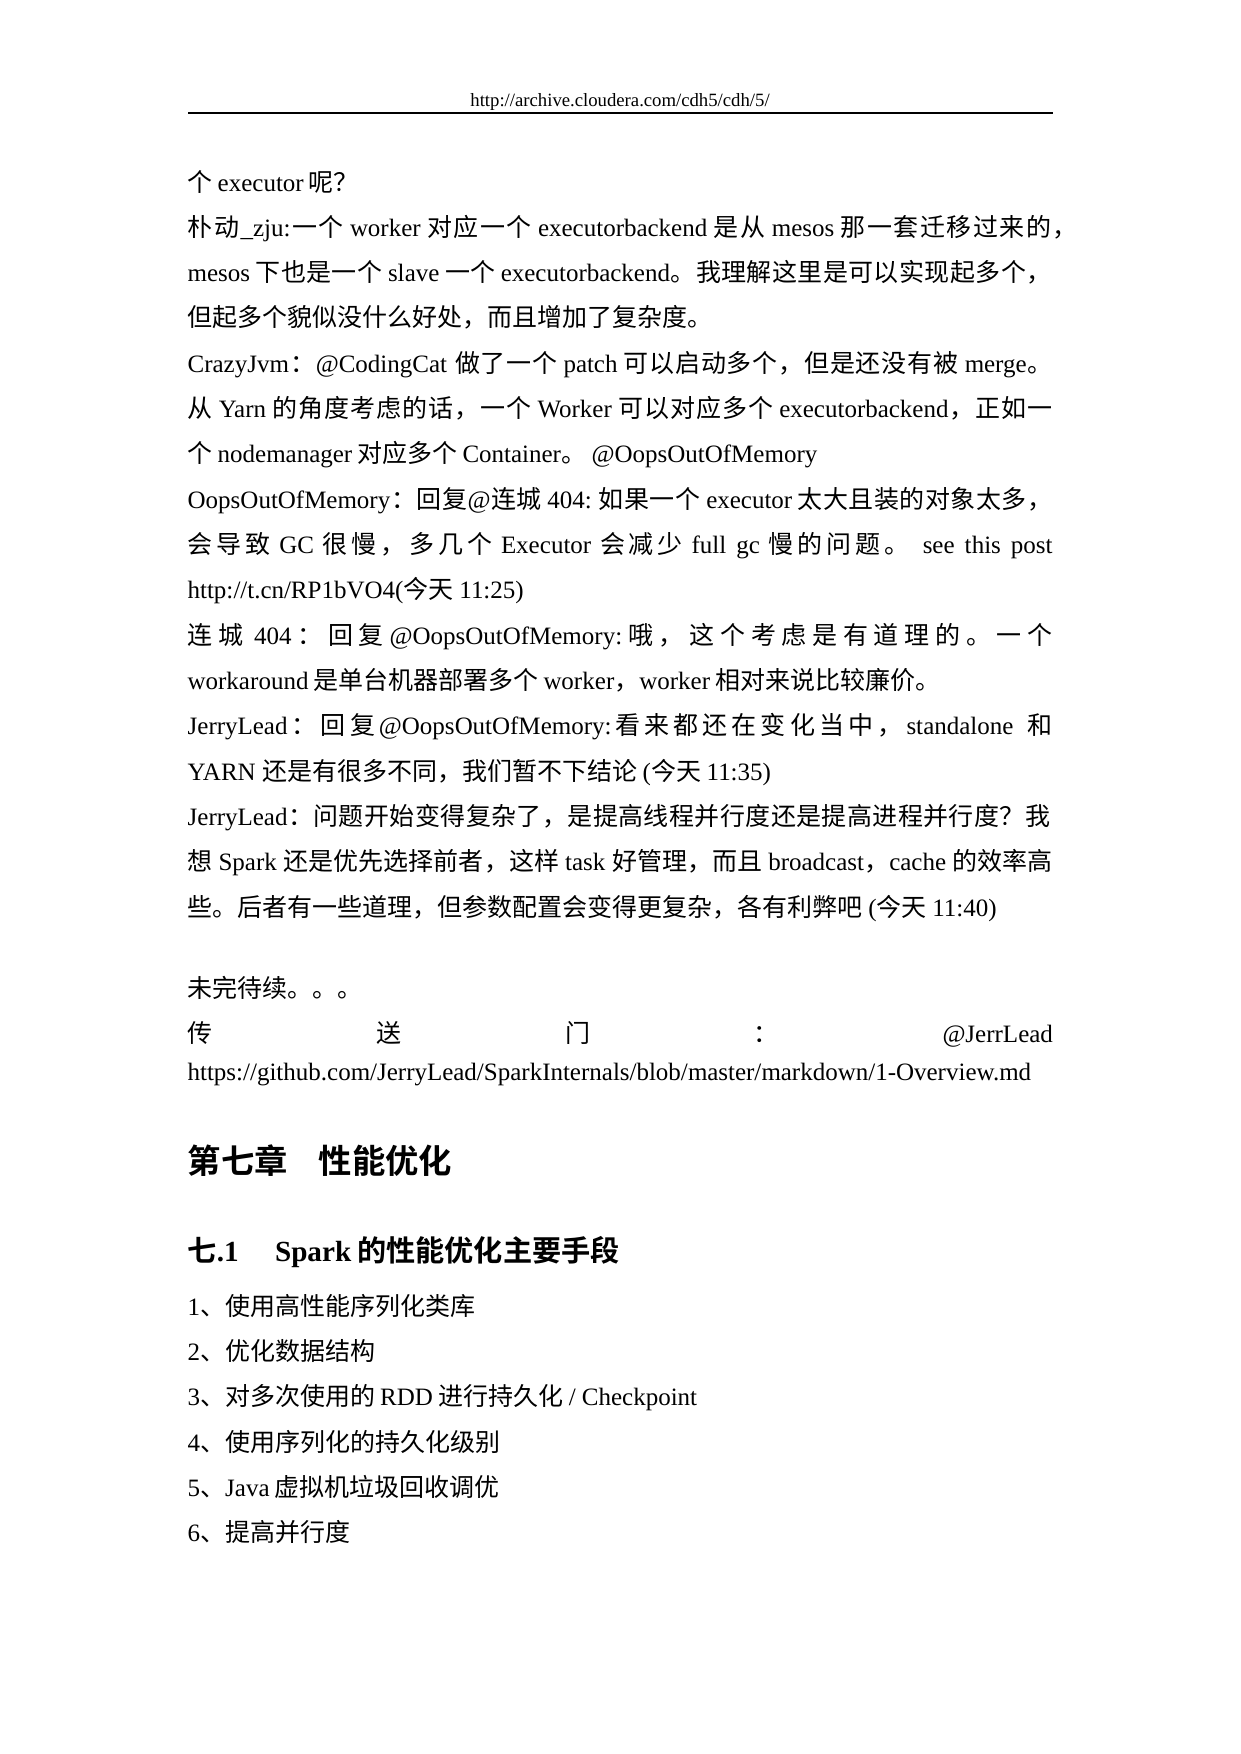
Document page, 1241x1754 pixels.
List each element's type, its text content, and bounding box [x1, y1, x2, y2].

text 传送门：@JerrLead https://github.com/JerryLead/SparkInternals/blob/master/markdown/1-Overview.md [187, 1013, 1053, 1086]
text 1、使用高性能序列化类库 [187, 1286, 1053, 1322]
text 6、提高并行度 [187, 1513, 1053, 1549]
text 未完待续。。。 [187, 968, 1053, 1004]
text JerryLead：回复@OopsOutOfMemory:看来都还在变化当中，standalone 和 YARN 还是有很多不同，我们暂不下结论 (今天 11:35) [187, 706, 1053, 787]
text CrazyJvm：@CodingCat 做了一个patch可以启动多个，但是还没有被merge。 从Yarn的角度考虑的话，一个Worker可以对应多个executorbackend，正如一个nodemanager对应多个Container。 @OopsOutOfMemory [187, 343, 1053, 470]
text JerryLead：问题开始变得复杂了，是提高线程并行度还是提高进程并行度？我想 Spark 还是优先选择前者，这样 task 好管理，而且 broadcast，cache 的效率高些。后者有一些道理，但参数配置会变得更复杂，各有利弊吧 (今天 11:40) [187, 796, 1053, 923]
subtitle 性能优化 [187, 1134, 1053, 1183]
text 3、对多次使用的RDD进行持久化 / Checkpoint [187, 1377, 1053, 1413]
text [187, 162, 1053, 198]
text OopsOutOfMemory：回复@连城404: 如果一个executor太大且装的对象太多，会导致GC很慢，多几个Executor会减少full gc慢的问题。 see this post http://t.cn/RP1bVO4(今天 11:25) [187, 479, 1053, 606]
text 2、优化数据结构 [187, 1332, 1053, 1368]
text 朴动_zju:一个worker对应一个executorbackend是从mesos那一套迁移过来的，mesos下也是一个slave一个executorbackend。我理解这里是可以实现起多个，但起多个貌似没什么好处，而且增加了复杂度。 [187, 207, 1053, 334]
text 5、Java虚拟机垃圾回收调优 [187, 1467, 1053, 1504]
text 4、使用序列化的持久化级别 [187, 1422, 1053, 1458]
subtitle Spark的性能优化主要手段 [187, 1228, 1053, 1270]
text 连城404：回复@OopsOutOfMemory:哦，这个考虑是有道理的。一个workaround是单台机器部署多个worker，worker相对来说比较廉价。 [187, 615, 1053, 697]
